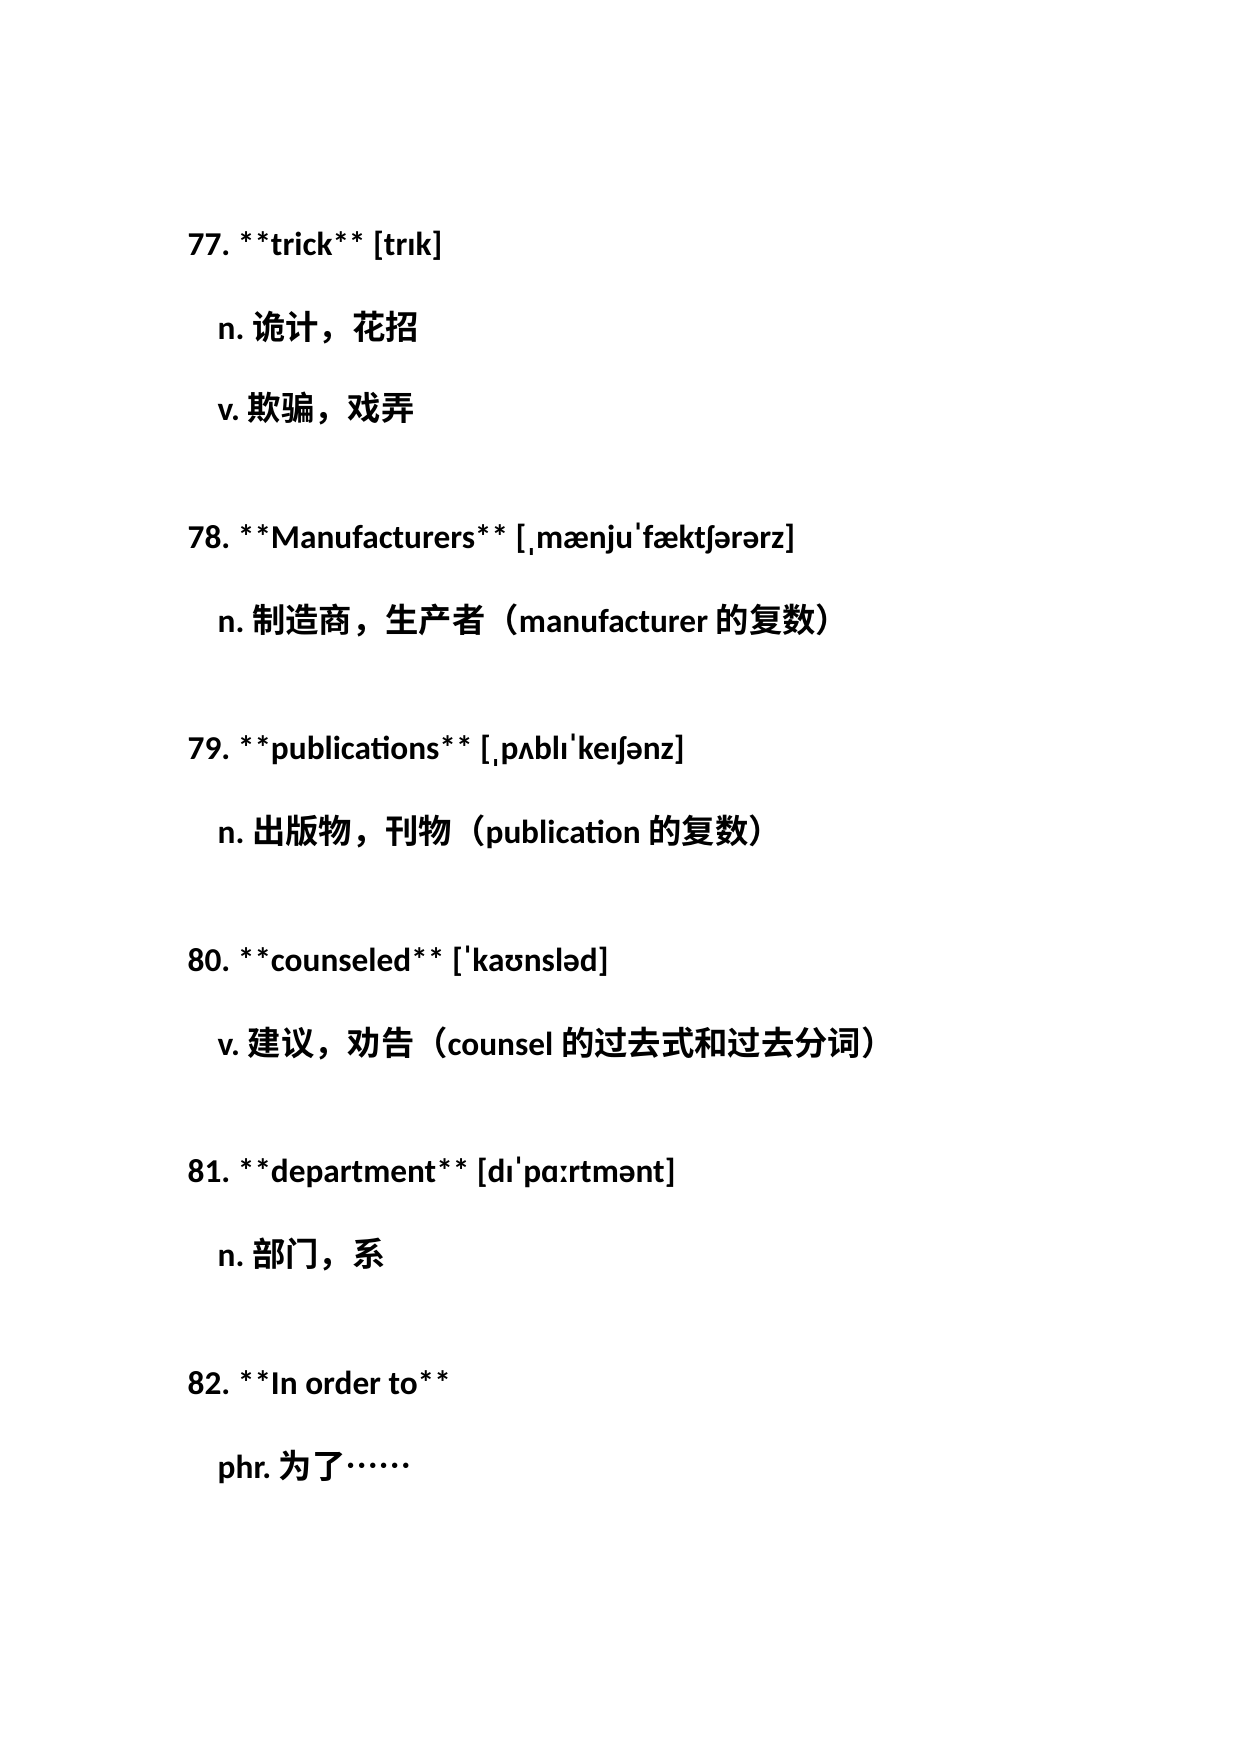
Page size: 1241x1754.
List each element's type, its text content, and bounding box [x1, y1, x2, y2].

list 81. **department** [dɪˈpɑːrtmənt] [187, 1138, 1053, 1203]
list phr. 为了…… [187, 1431, 1053, 1496]
list n. 出版物，刊物（publication 的复数） [187, 797, 1053, 862]
list 82. **In order to** [187, 1350, 1053, 1415]
list v. 欺骗，戏弄 [187, 373, 1053, 438]
list 79. **publications** [ˌpʌblɪˈkeɪʃənz] [187, 715, 1053, 780]
list n. 部门，系 [187, 1220, 1053, 1285]
list v. 建议，劝告（counsel 的过去式和过去分词） [187, 1008, 1053, 1073]
list 78. **Manufacturers** [ˌmænjuˈfæktʃərərz] [187, 504, 1053, 569]
list 80. **counseled** [ˈkaʊnsləd] [187, 927, 1053, 992]
list n. 制造商，生产者（manufacturer 的复数） [187, 585, 1053, 650]
list n. 诡计，花招 [187, 292, 1053, 357]
list 77. **trick** [trɪk] [187, 211, 1053, 276]
